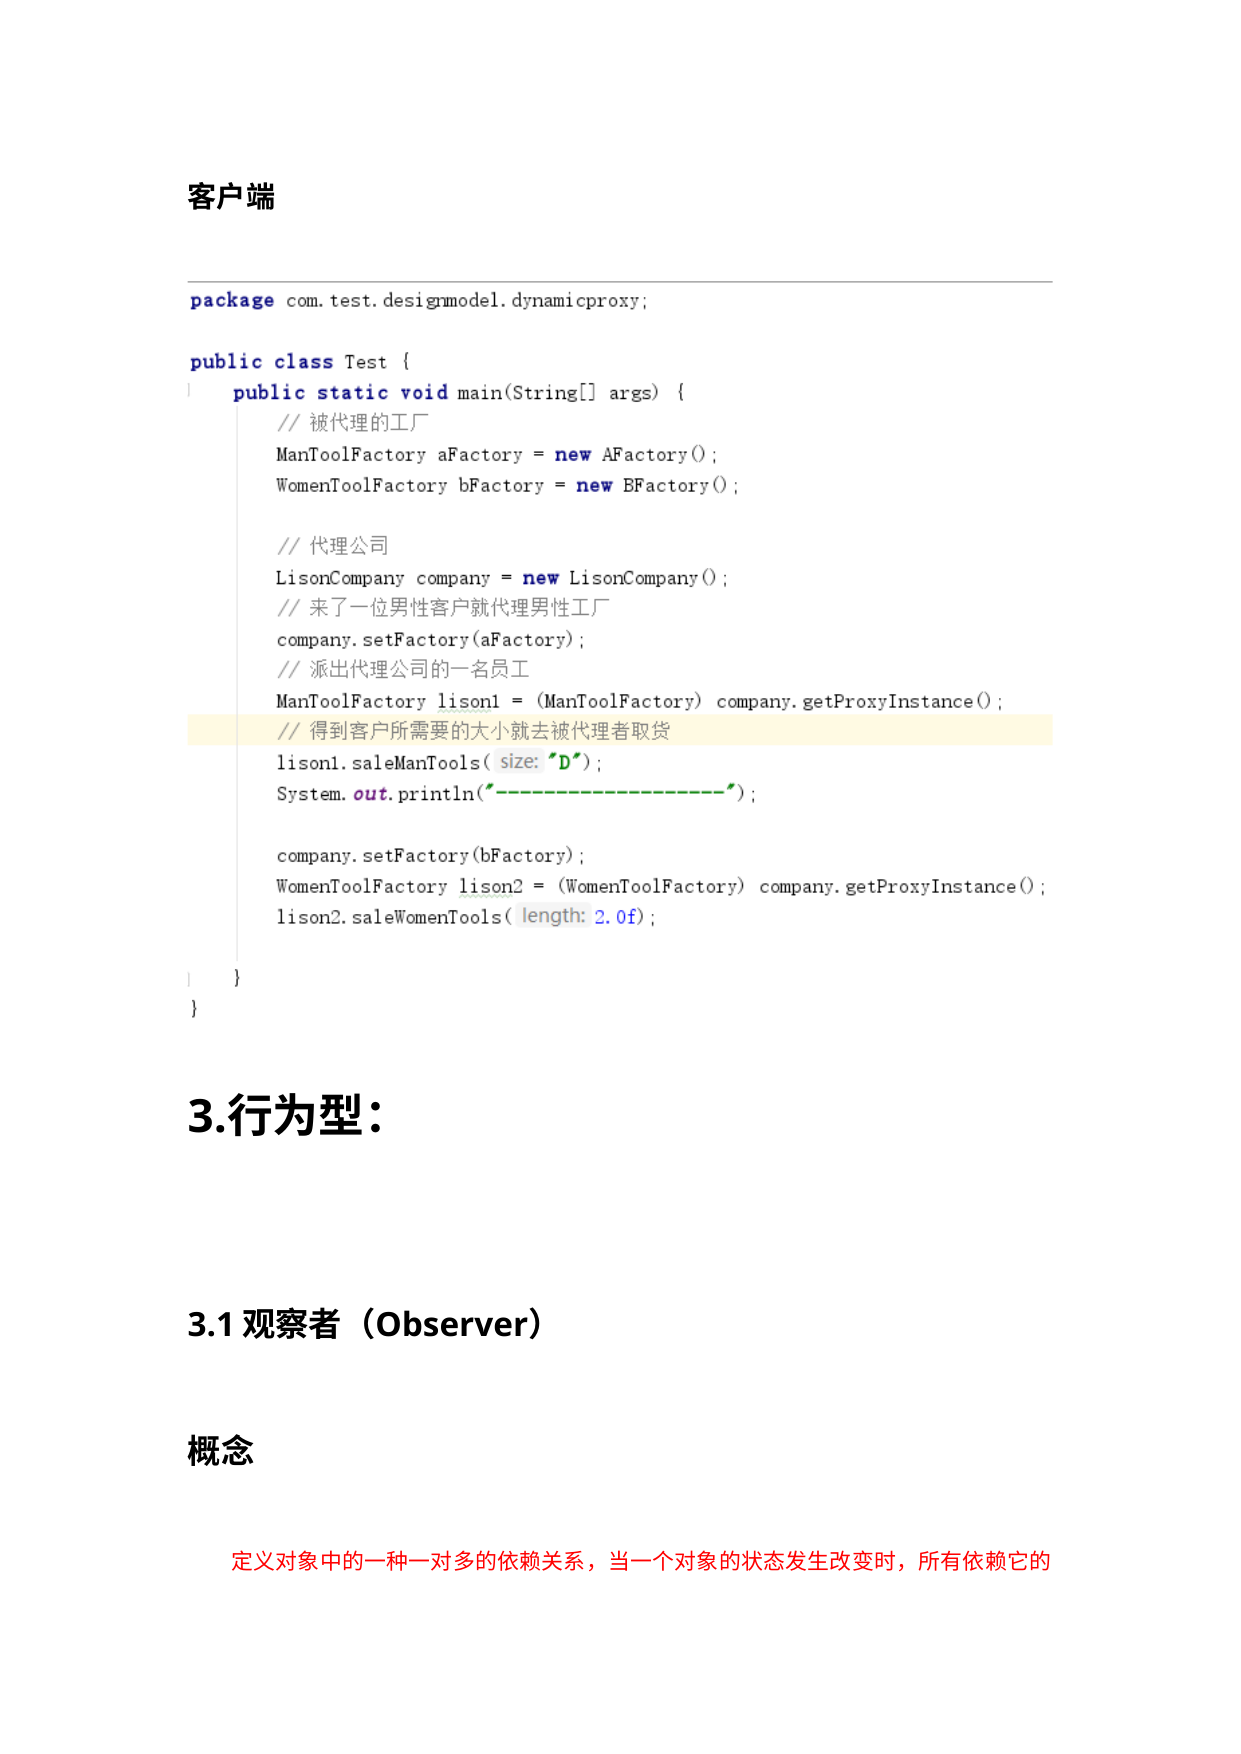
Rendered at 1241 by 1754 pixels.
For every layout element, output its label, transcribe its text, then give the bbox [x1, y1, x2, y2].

subtitle 3.1观察者（Observer） [187, 1289, 1053, 1354]
subtitle 3.行为型： [187, 1064, 1053, 1161]
subtitle 概念 [187, 1417, 1053, 1482]
subtitle 客户端 [187, 162, 1053, 227]
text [187, 1544, 1053, 1576]
picture [187, 280, 1053, 1027]
